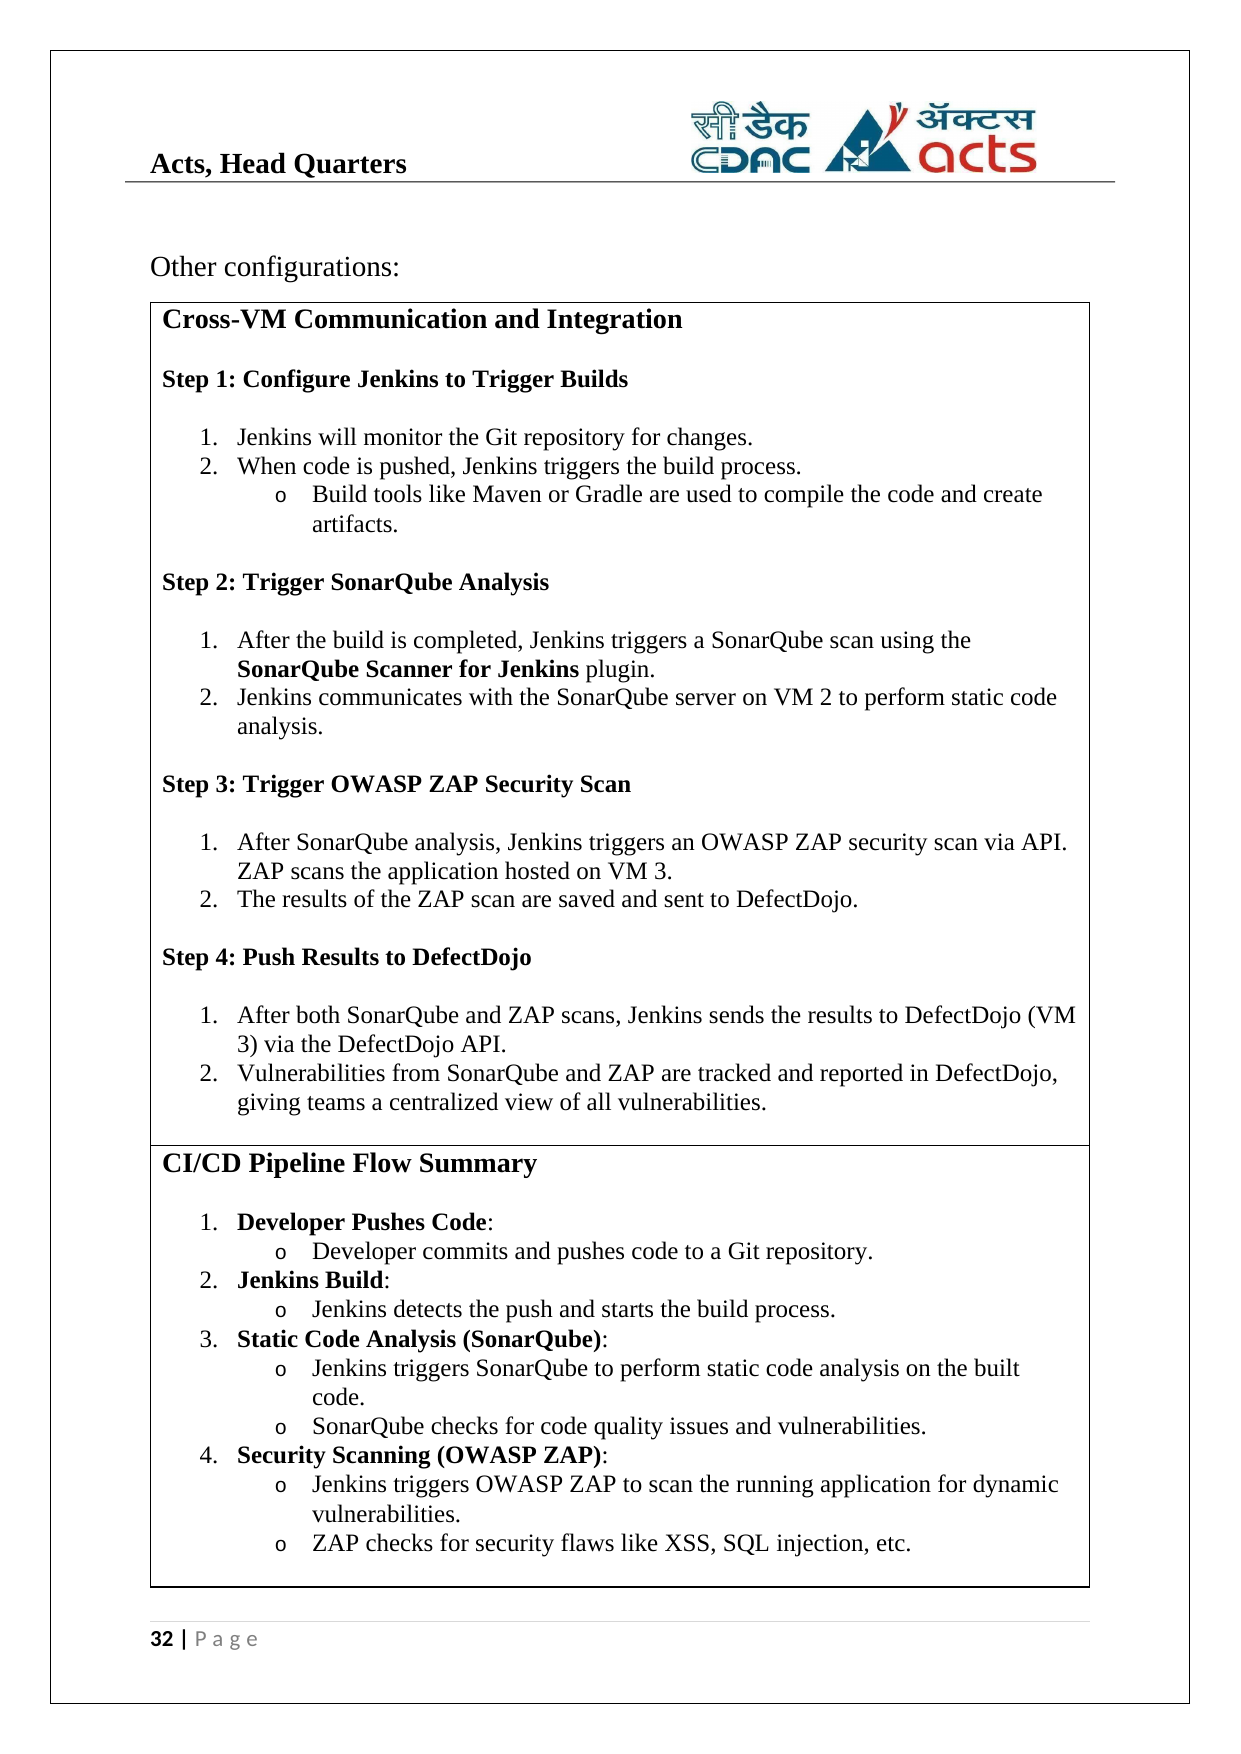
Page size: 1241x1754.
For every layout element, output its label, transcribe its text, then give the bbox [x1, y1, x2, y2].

picture [691, 101, 1037, 173]
table_header Cross-VM Communication and Integration Step 1: Configure Jenkins to Trigger Builds Jenkins will monitor the Git repository for changes. When code is pushed, Jenkins triggers the build process. Build tools like Maven or Gradle are used to compile the code and create artifacts. Step 2: Trigger SonarQube Analysis After the build is completed, Jenkins triggers a SonarQube scan using the SonarQube Scanner for Jenkins plugin. Jenkins communicates with the SonarQube server on VM 2 to perform static code analysis. Step 3: Trigger OWASP ZAP Security Scan After SonarQube analysis, Jenkins triggers an OWASP ZAP security scan via API. ZAP scans the application hosted on VM 3. The results of the ZAP scan are saved and sent to DefectDojo. Step 4: Push Results to DefectDojo After both SonarQube and ZAP scans, Jenkins sends the results to DefectDojo (VM 3) via the DefectDojo API. Vulnerabilities from SonarQube and ZAP are tracked and reported in DefectDojo, giving teams a centralized view of all vulnerabilities. [151, 303, 1089, 1144]
text Other configurations: [150, 249, 1090, 282]
